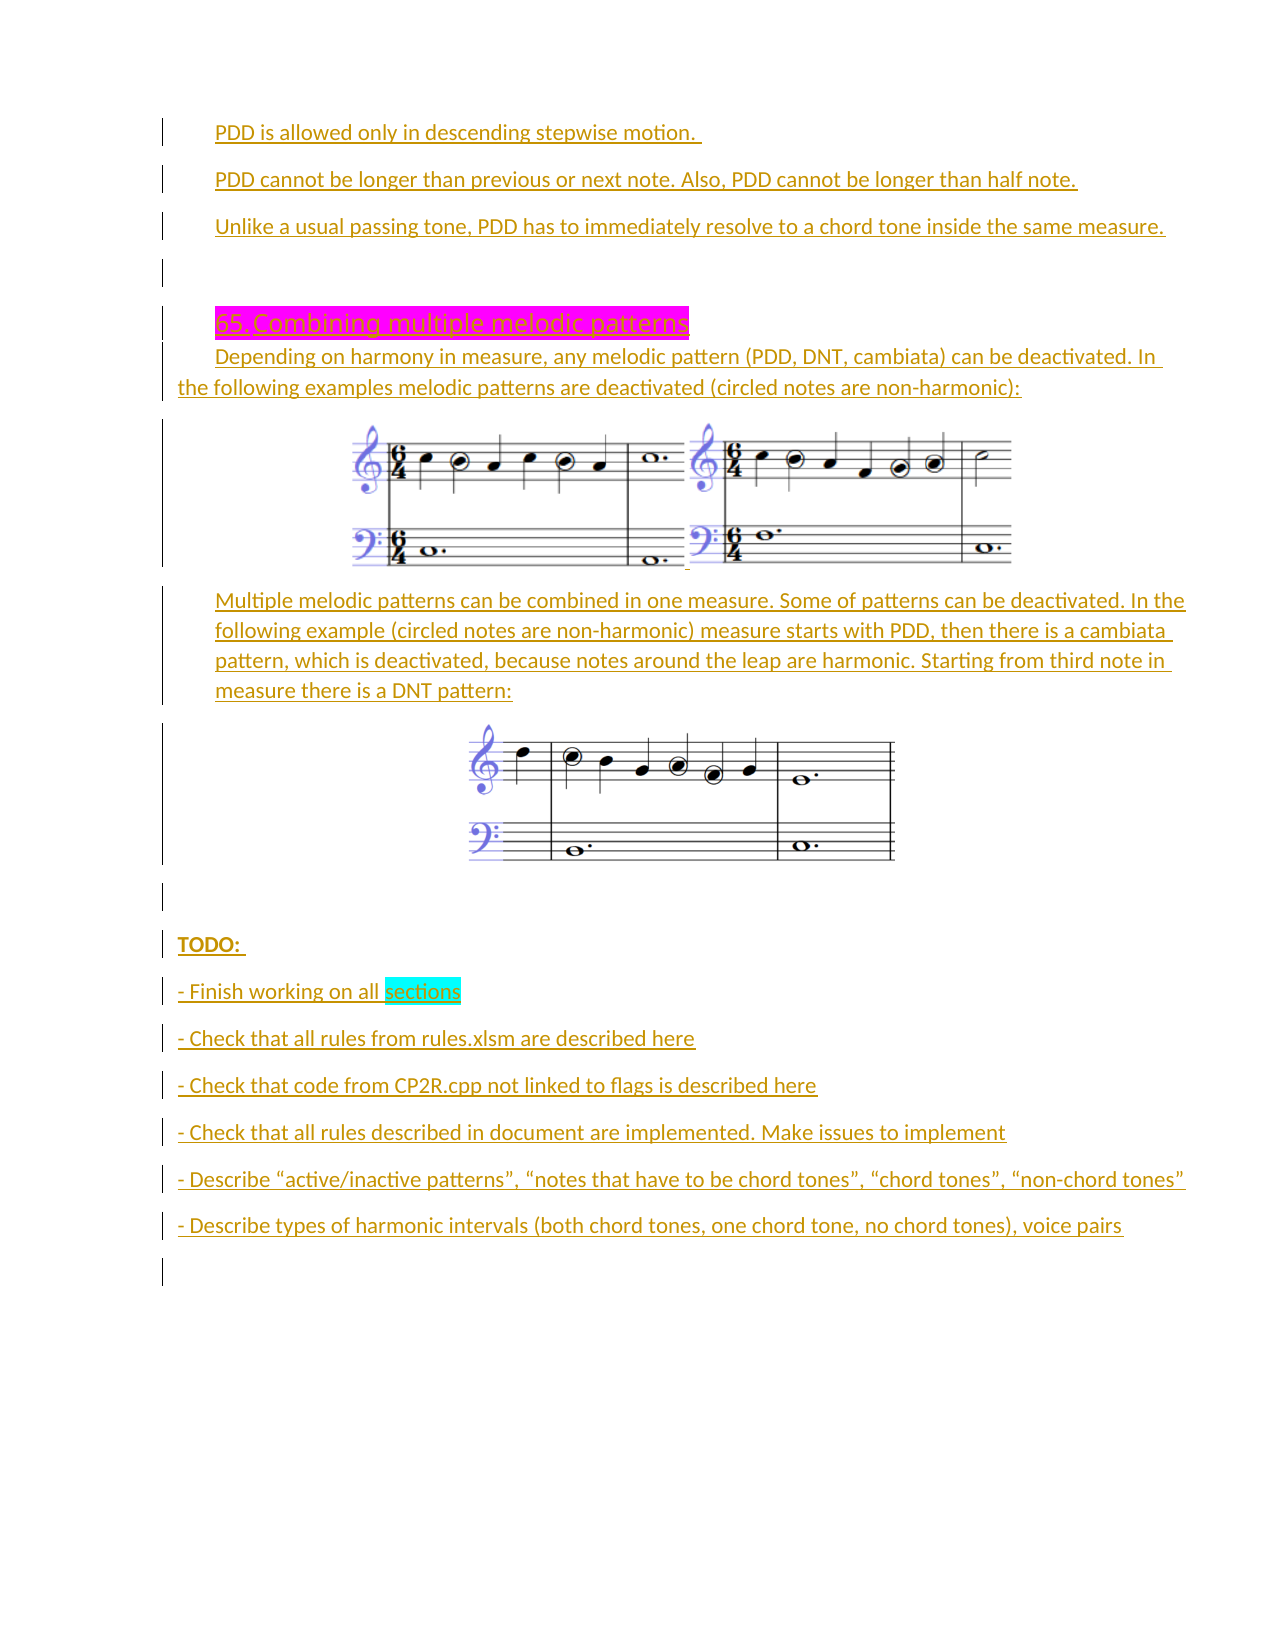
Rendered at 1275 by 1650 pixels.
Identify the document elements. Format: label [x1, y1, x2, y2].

picture [689, 419, 1012, 567]
picture [468, 723, 895, 865]
picture [352, 421, 685, 568]
